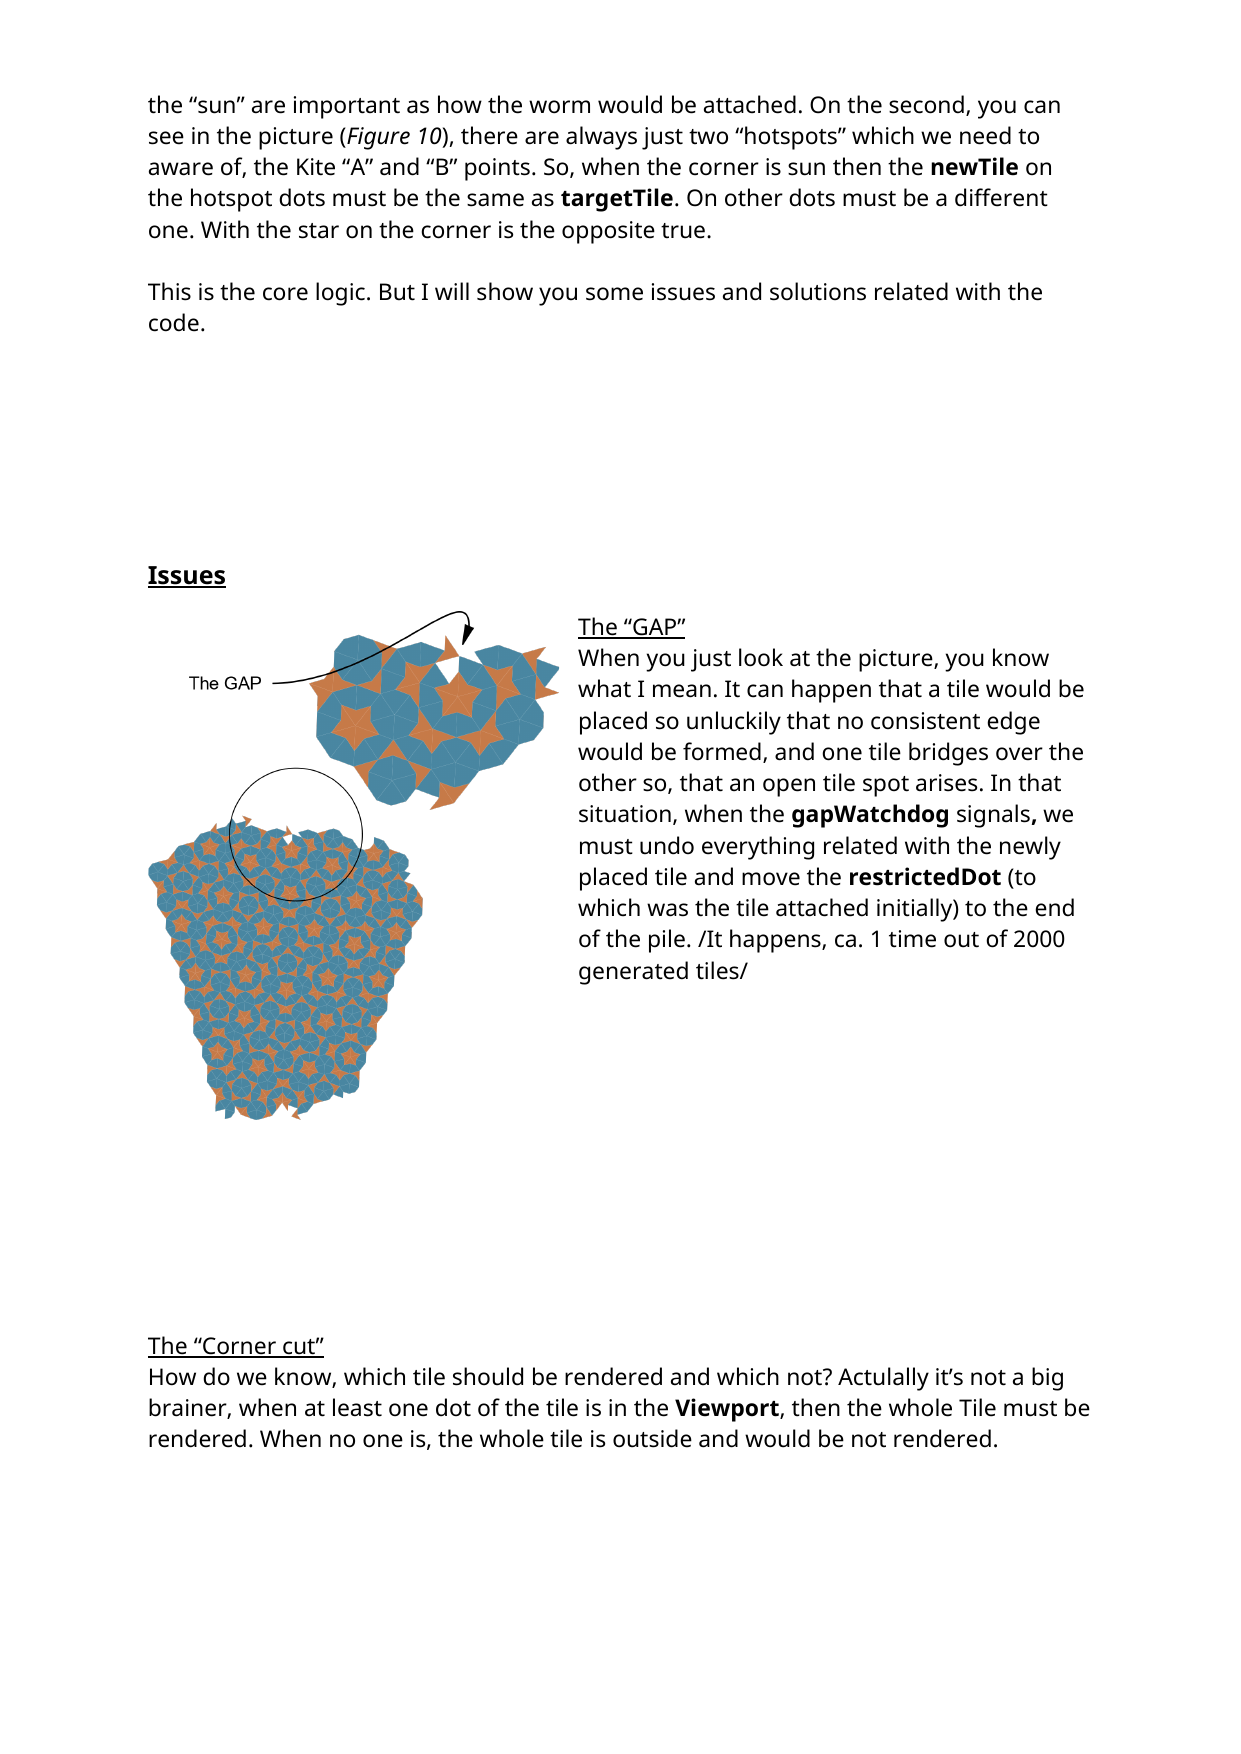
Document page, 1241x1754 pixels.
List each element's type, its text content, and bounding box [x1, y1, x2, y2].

text When you just look at the picture, you know what I mean. It can happen that a tile would be placed so unluckily that no consistent edge would be formed, and one tile bridges over the other so, that an open tile spot arises. In that situation, when the gapWatchdog signals, we must undo everything related with the newly placed tile and move the restrictedDot (to which was the tile attached initially) to the end of the pile. /It happens, ca. 1 time out of 2000 generated tiles/ [560, 642, 1093, 986]
text The “GAP” [560, 611, 1093, 642]
text Issues [148, 557, 1093, 591]
text This is the core logic. But I will show you some issues and solutions related with the code. [148, 276, 1093, 339]
text The “Corner cut” [148, 1329, 1093, 1361]
text How do we know, which tile should be rendered and which not? Actulally it’s not a big brainer, when at least one dot of the tile is in the Viewport, then the whole Tile must be rendered. When no one is, the whole tile is outside and would be not rendered. [148, 1361, 1093, 1454]
picture [148, 611, 560, 1120]
